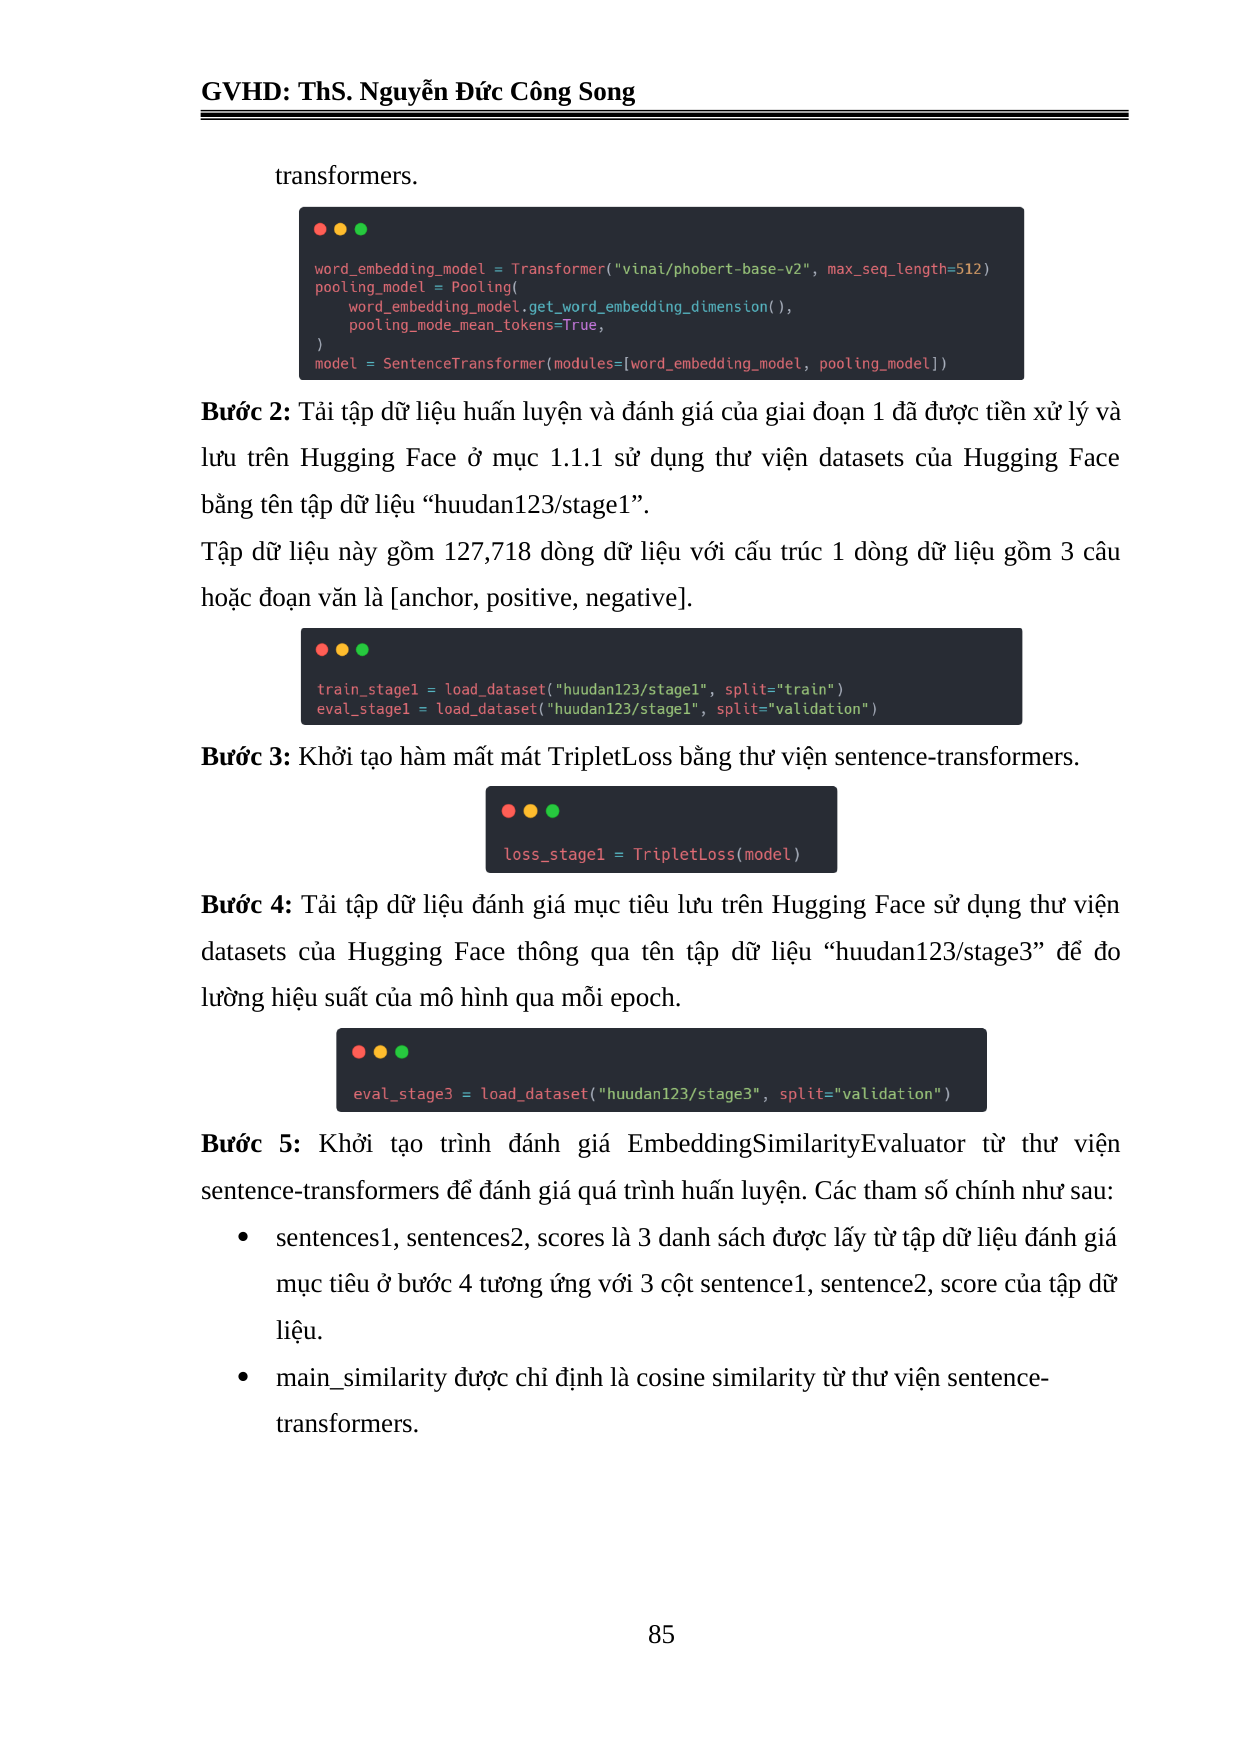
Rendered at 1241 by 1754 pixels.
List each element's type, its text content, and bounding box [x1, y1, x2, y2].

picture [298, 206, 1025, 380]
text Bước 3: Khởi tạo hàm mất mát TripletLoss bằng thư viện sentence-transformers. [201, 740, 1122, 771]
text Bước 5: Khởi tạo trình đánh giá EmbeddingSimilarityEvaluator từ thư viện sentence-transformers để đánh giá quá trình huấn luyện. Các tham số chính như sau: [201, 1127, 1122, 1205]
list main_similarity được chỉ định là cosine similarity từ thư viện sentence-transformers. [238, 1361, 1122, 1439]
list sentences1, sentences2, scores là 3 danh sách được lấy từ tập dữ liệu đánh giá mục tiêu ở bước 4 tương ứng với 3 cột sentence1, sentence2, score của tập dữ liệu. [238, 1221, 1122, 1345]
picture [336, 1028, 987, 1112]
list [237, 159, 1122, 191]
text Bước 4: Tải tập dữ liệu đánh giá mục tiêu lưu trên Hugging Face sử dụng thư viện datasets của Hugging Face thông qua tên tập dữ liệu “huudan123/stage3” để đo lường hiệu suất của mô hình qua mỗi epoch. [201, 888, 1122, 1013]
text Bước 2: Tải tập dữ liệu huấn luyện và đánh giá của giai đoạn 1 đã được tiền xử lý và lưu trên Hugging Face ở mục 1.1.1 sử dụng thư viện datasets của Hugging Face bằng tên tập dữ liệu “huudan123/stage1”. [201, 395, 1122, 519]
picture [300, 628, 1023, 725]
text Tập dữ liệu này gồm 127,718 dòng dữ liệu với cấu trúc 1 dòng dữ liệu gồm 3 câu hoặc đoạn văn là [anchor, positive, negative]. [201, 535, 1122, 612]
picture [485, 786, 838, 873]
